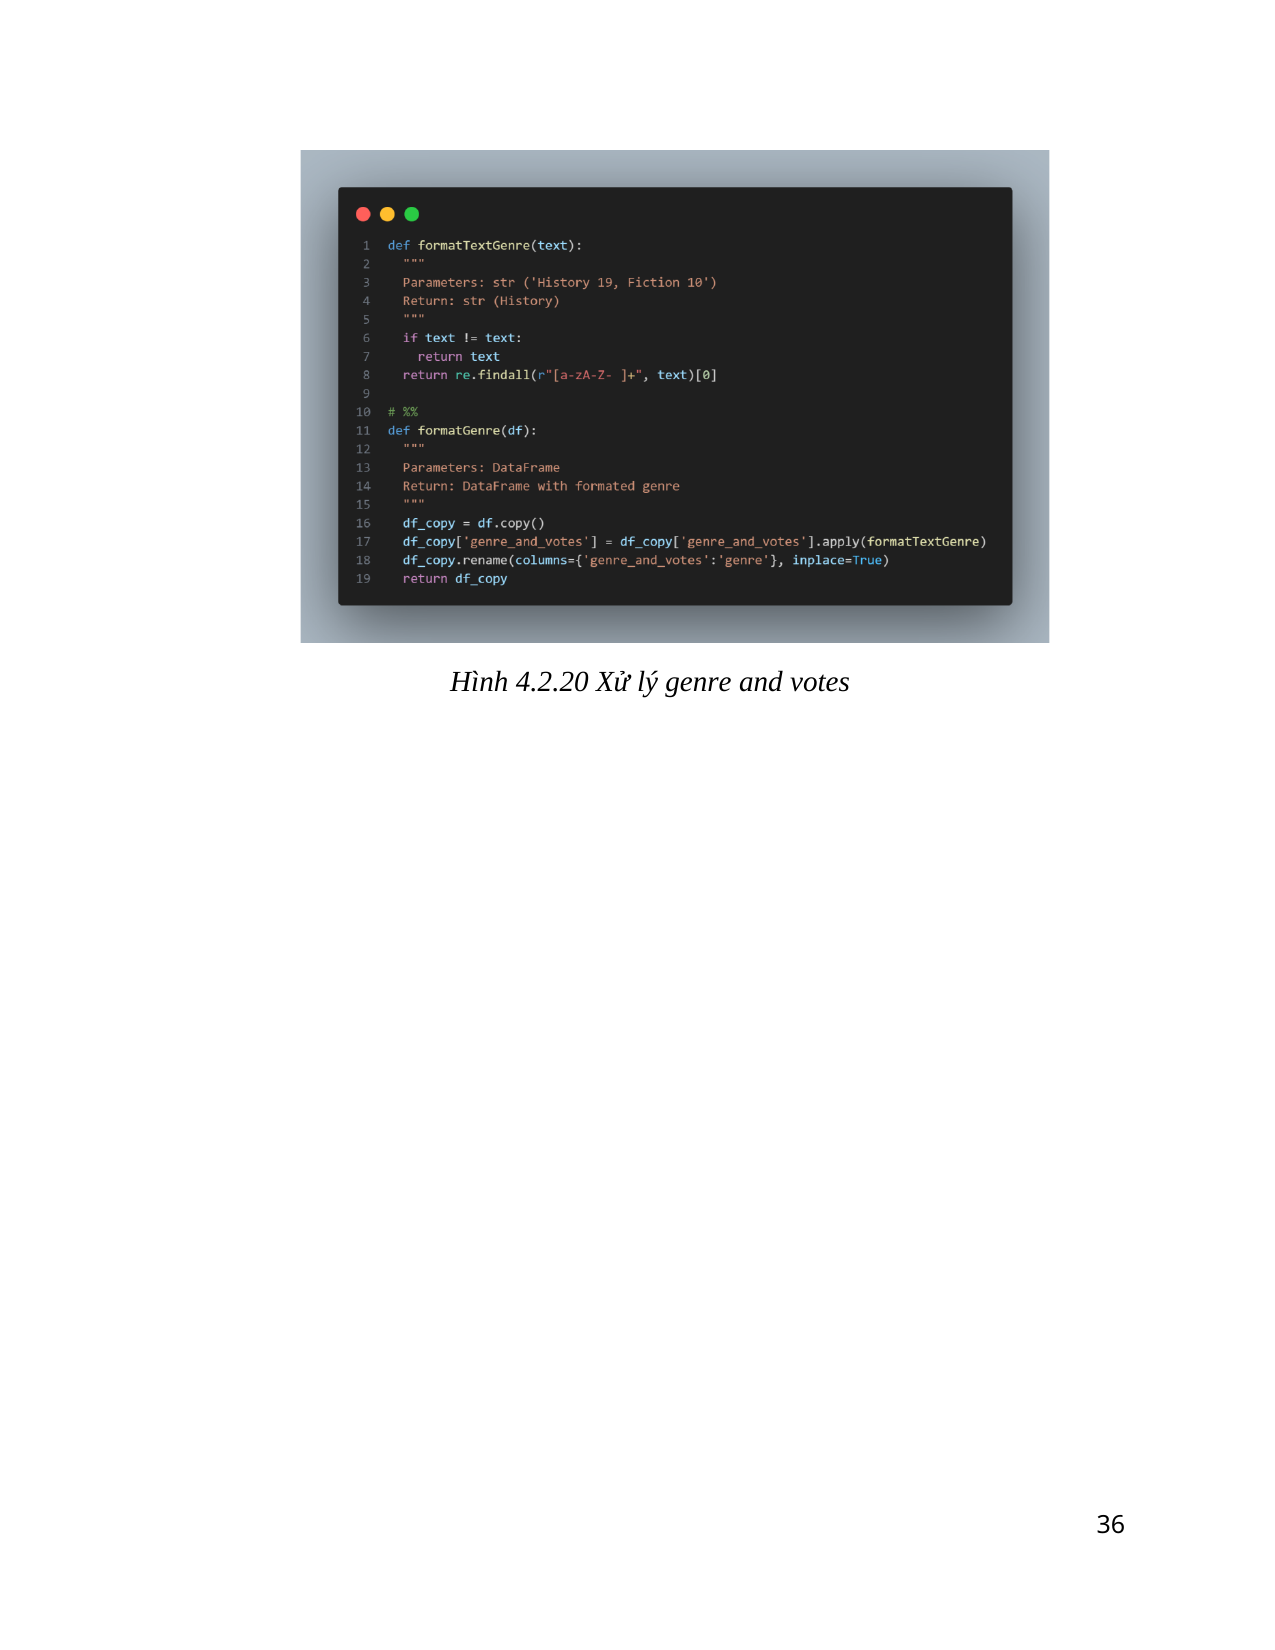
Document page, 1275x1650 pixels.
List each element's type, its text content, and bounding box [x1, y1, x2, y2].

text Hình 4.2.20 Xử lý genre and votes [450, 664, 1125, 698]
picture [300, 150, 1050, 643]
